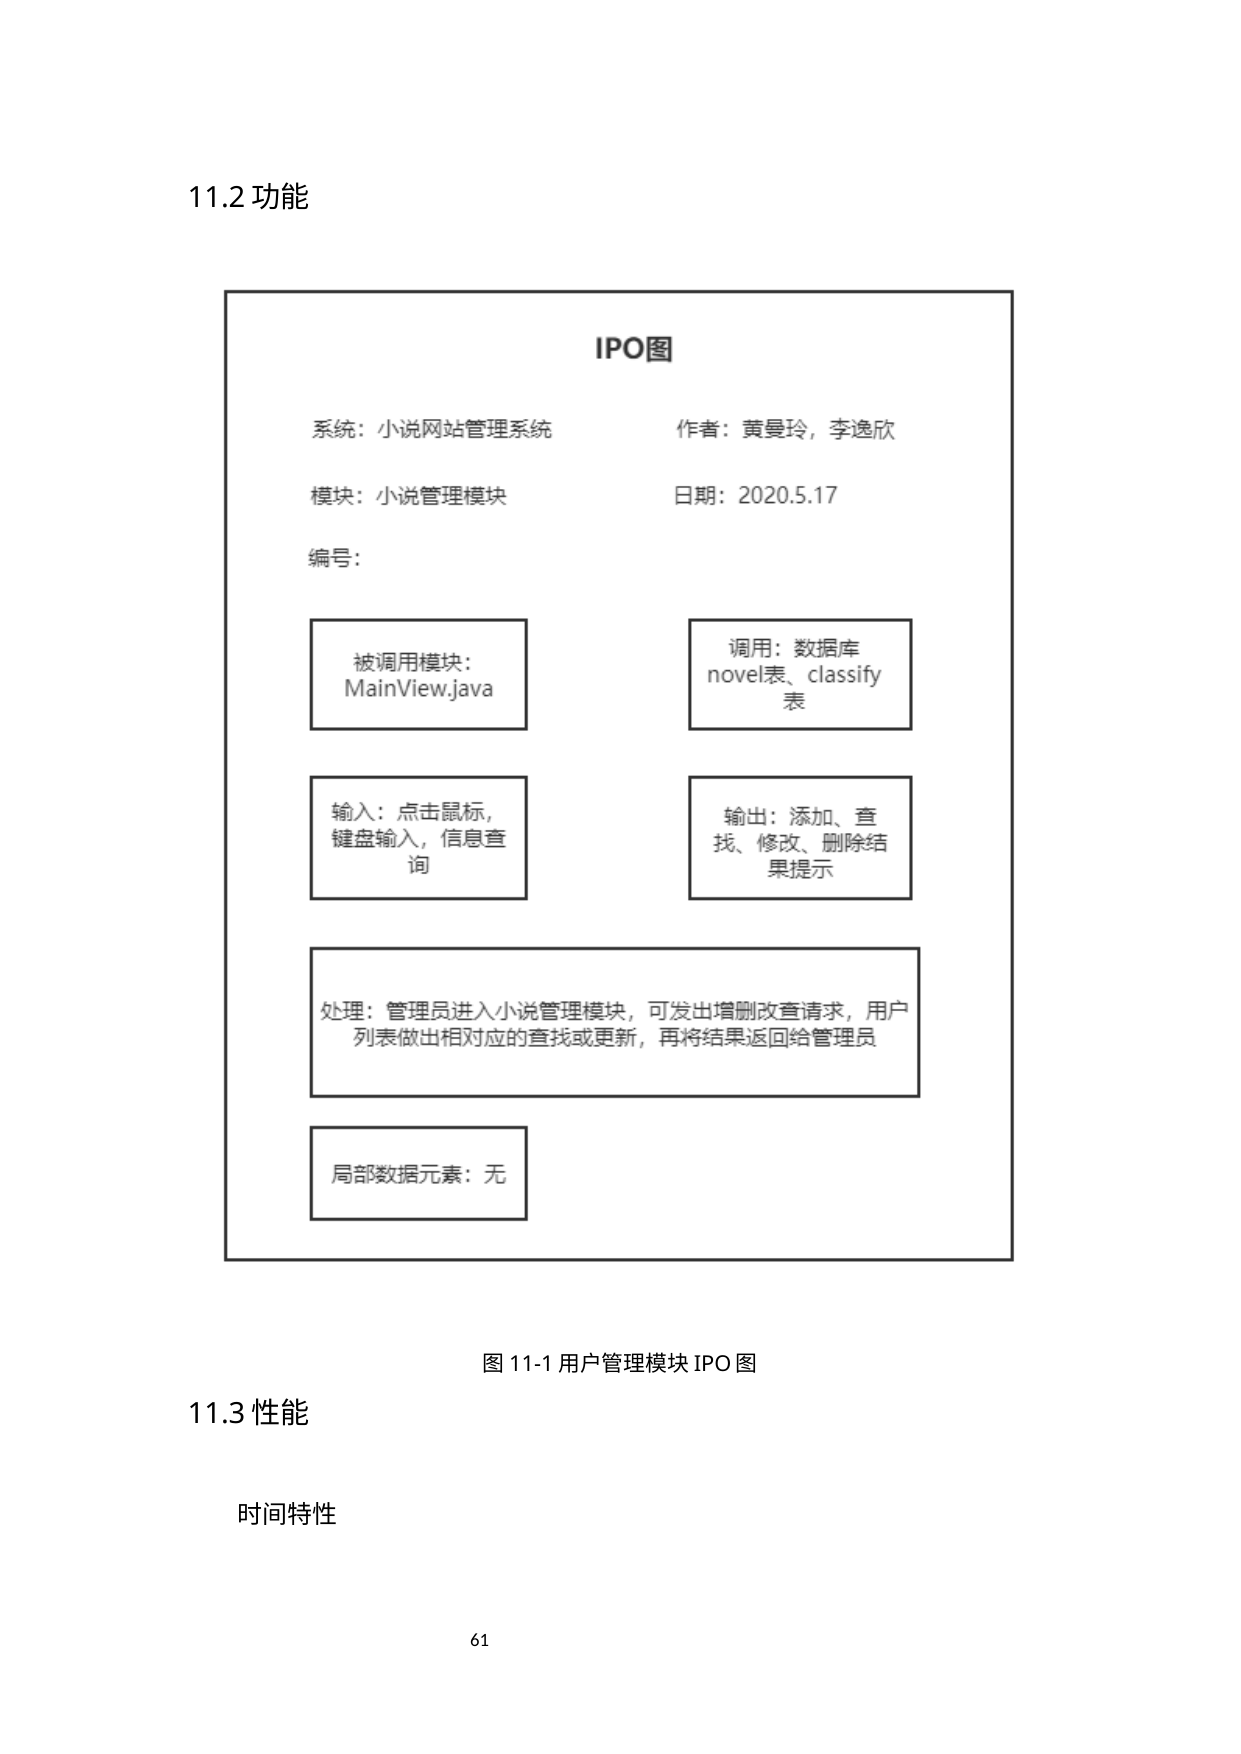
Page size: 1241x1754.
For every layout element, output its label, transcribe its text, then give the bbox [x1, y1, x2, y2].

picture [187, 253, 1053, 1299]
subtitle 11.3性能 [187, 1378, 1053, 1443]
text 图11-1用户管理模块IPO图 [187, 1345, 1053, 1378]
subtitle 11.2功能 [187, 162, 1053, 227]
text 时间特性 [187, 1480, 1053, 1545]
